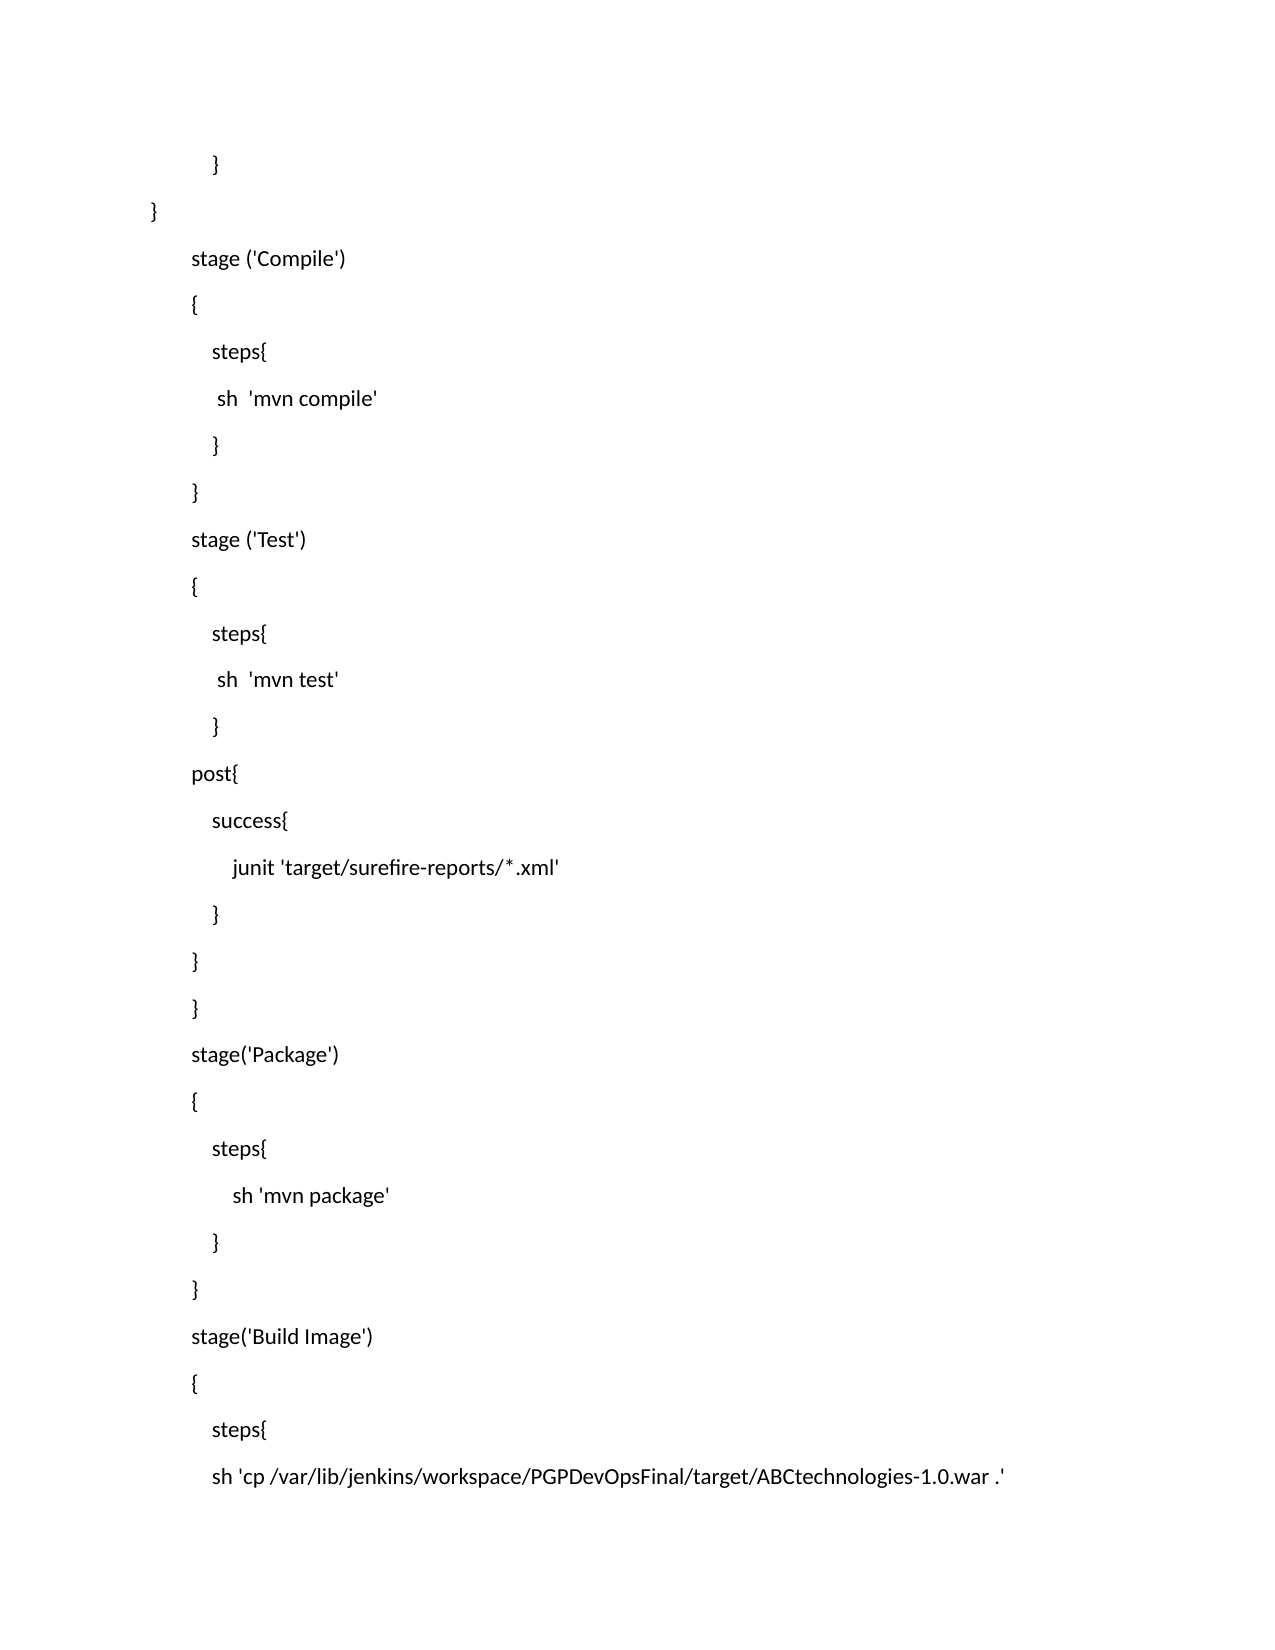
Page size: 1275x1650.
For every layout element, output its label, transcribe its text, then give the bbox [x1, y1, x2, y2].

text } [150, 1228, 1125, 1256]
text } [150, 1275, 1125, 1303]
text post{ [150, 759, 1125, 787]
text sh 'cp /var/lib/jenkins/workspace/PGPDevOpsFinal/target/ABCtechnologies-1.0.war .' [150, 1462, 1125, 1491]
text junit 'target/surefire-reports/*.xml' [150, 853, 1125, 881]
text } [150, 712, 1125, 741]
text } [150, 150, 1125, 178]
text { [150, 1369, 1125, 1397]
text steps{ [150, 337, 1125, 366]
text sh 'mvn test' [150, 666, 1125, 694]
text steps{ [150, 1134, 1125, 1162]
text steps{ [150, 1416, 1125, 1444]
text stage ('Compile') [150, 244, 1125, 272]
text } [150, 431, 1125, 459]
text steps{ [150, 619, 1125, 647]
text success{ [150, 806, 1125, 834]
text { [150, 1087, 1125, 1116]
text stage('Build Image') [150, 1322, 1125, 1350]
text } [150, 900, 1125, 928]
text } [150, 947, 1125, 975]
text } [150, 994, 1125, 1022]
text sh 'mvn package' [150, 1181, 1125, 1209]
text } [150, 197, 1125, 225]
text sh 'mvn compile' [150, 384, 1125, 412]
text } [150, 478, 1125, 506]
text { [150, 291, 1125, 319]
text stage ('Test') [150, 525, 1125, 553]
text { [150, 572, 1125, 600]
text stage('Package') [150, 1041, 1125, 1069]
